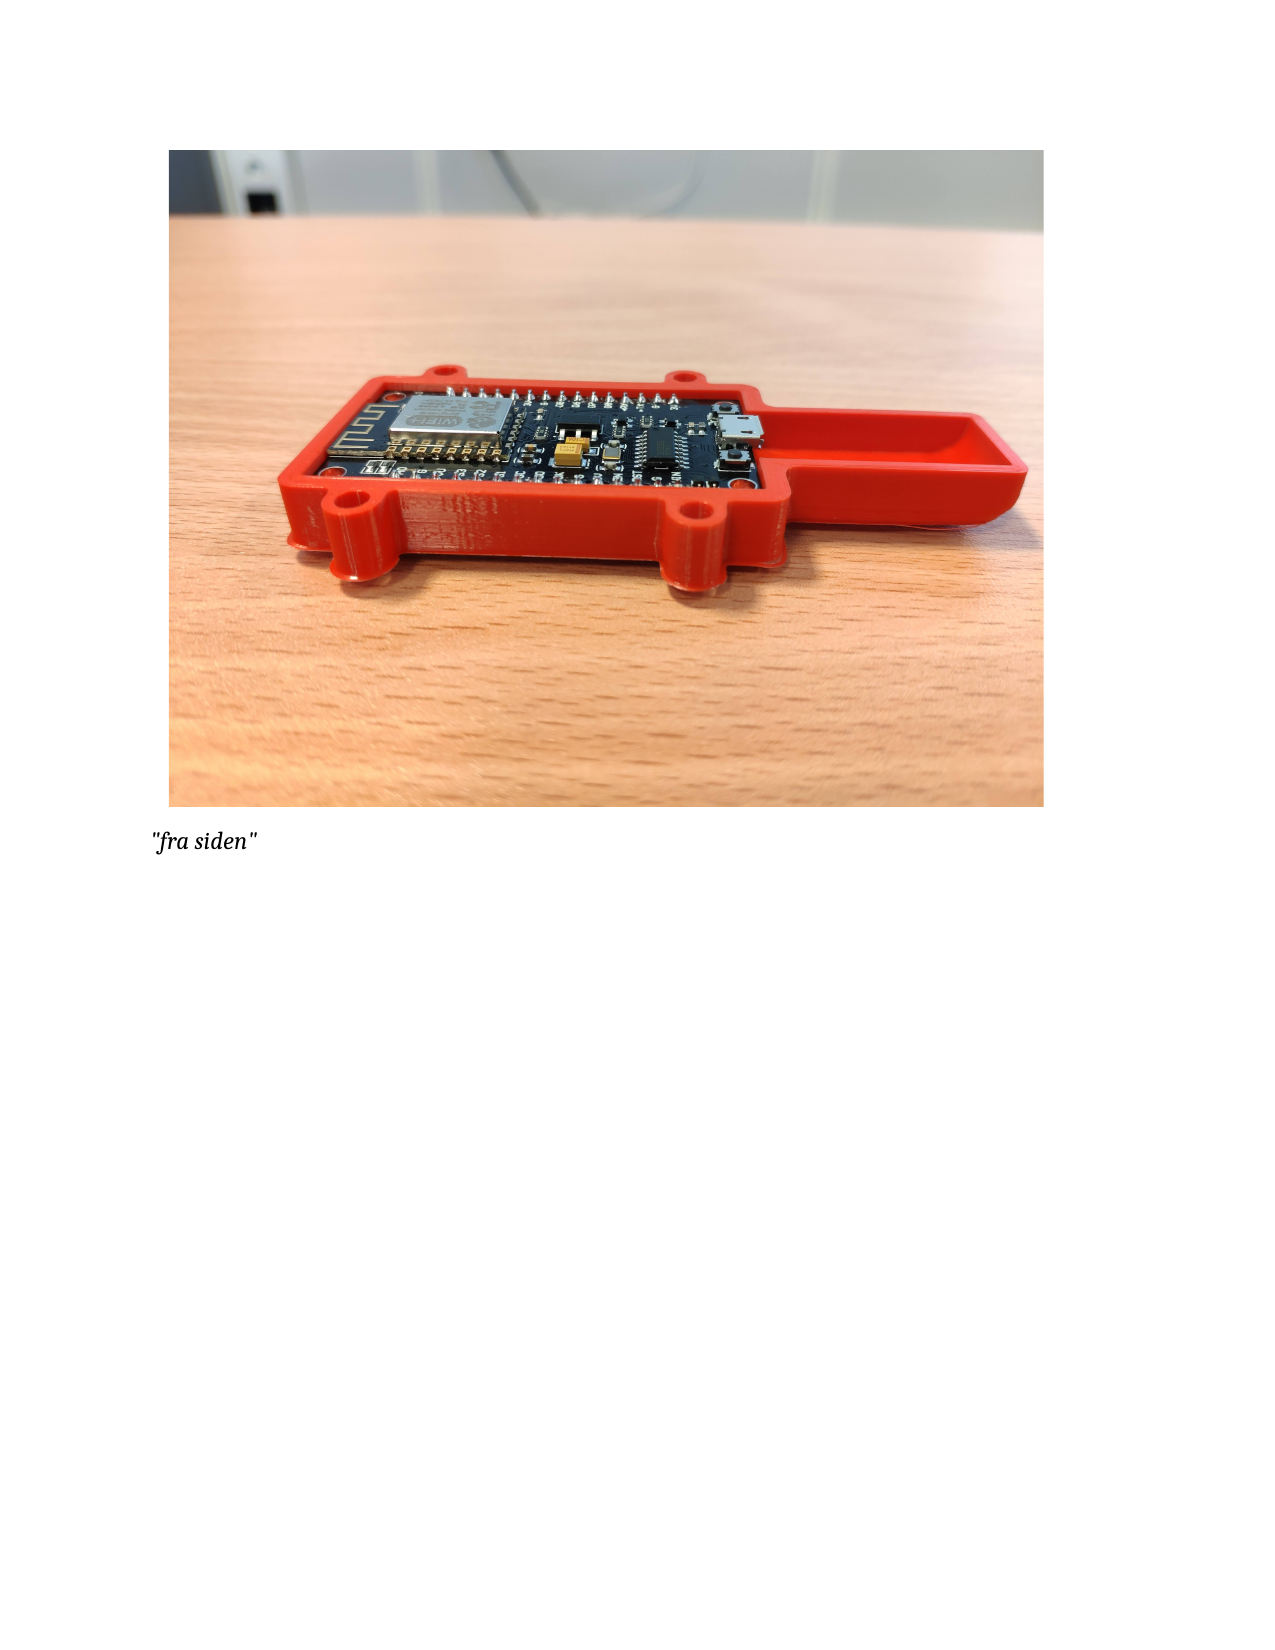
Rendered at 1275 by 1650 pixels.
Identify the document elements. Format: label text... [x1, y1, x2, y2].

text "fra siden" [150, 827, 1125, 856]
picture [168, 150, 1044, 807]
